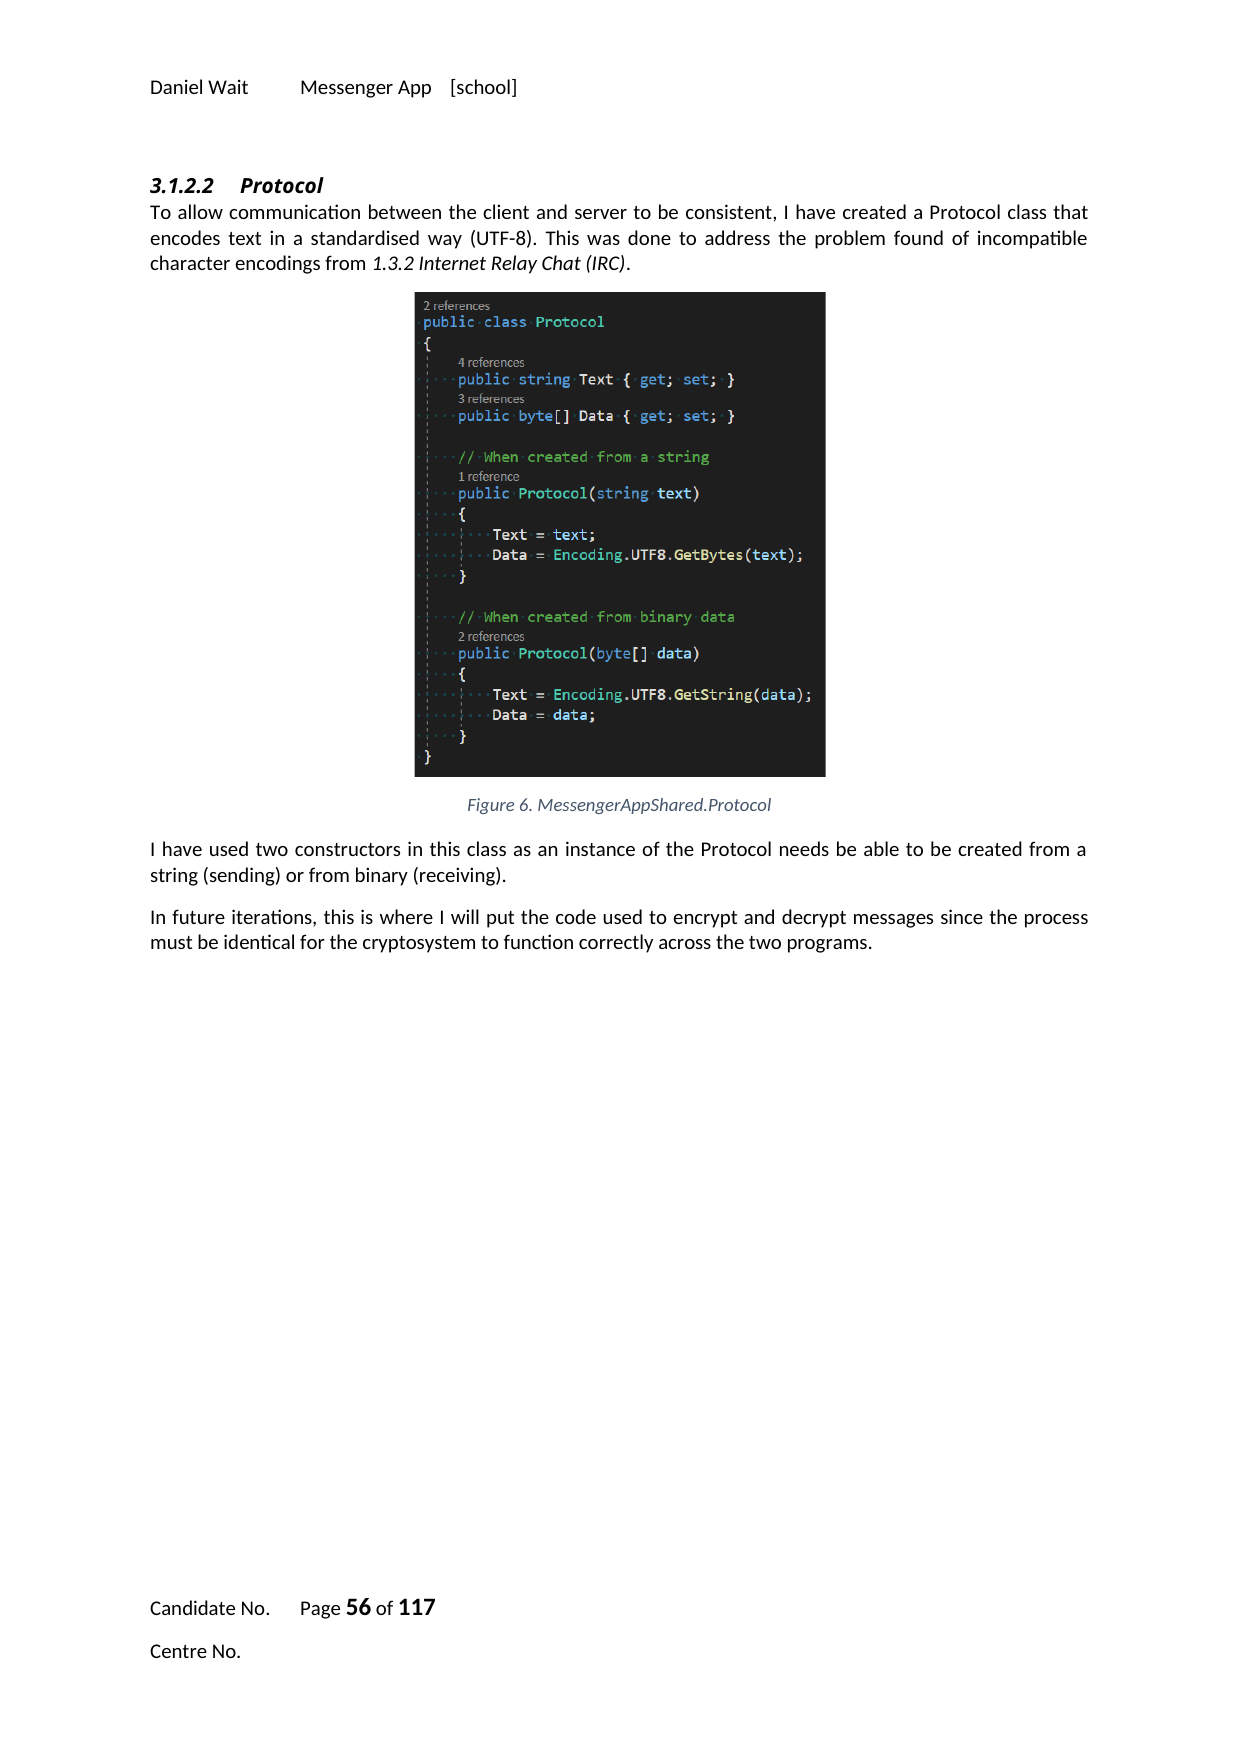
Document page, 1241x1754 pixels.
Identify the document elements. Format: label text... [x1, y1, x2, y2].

text To allow communication between the client and server to be consistent, I have created a Protocol class that encodes text in a standardised way (UTF-8). This was done to address the problem found of incompatible character encodings from 1.2.2 Existing Solution – Internet Relay Chat (IRC). [150, 199, 1090, 276]
text In future iterations, this is where I will put the code used to encrypt and decrypt messages since the process must be identical for the cryptosystem to function correctly across the two programs. [150, 904, 1090, 955]
text I have used two constructors in this class as an instance of the Protocol needs be able to be created from a string (sending) or from binary (receiving). [150, 837, 1090, 887]
subtitle Protocol [150, 171, 1090, 199]
picture [414, 292, 826, 777]
text Figure 6. MessengerAppShared.Protocol [150, 793, 1090, 816]
